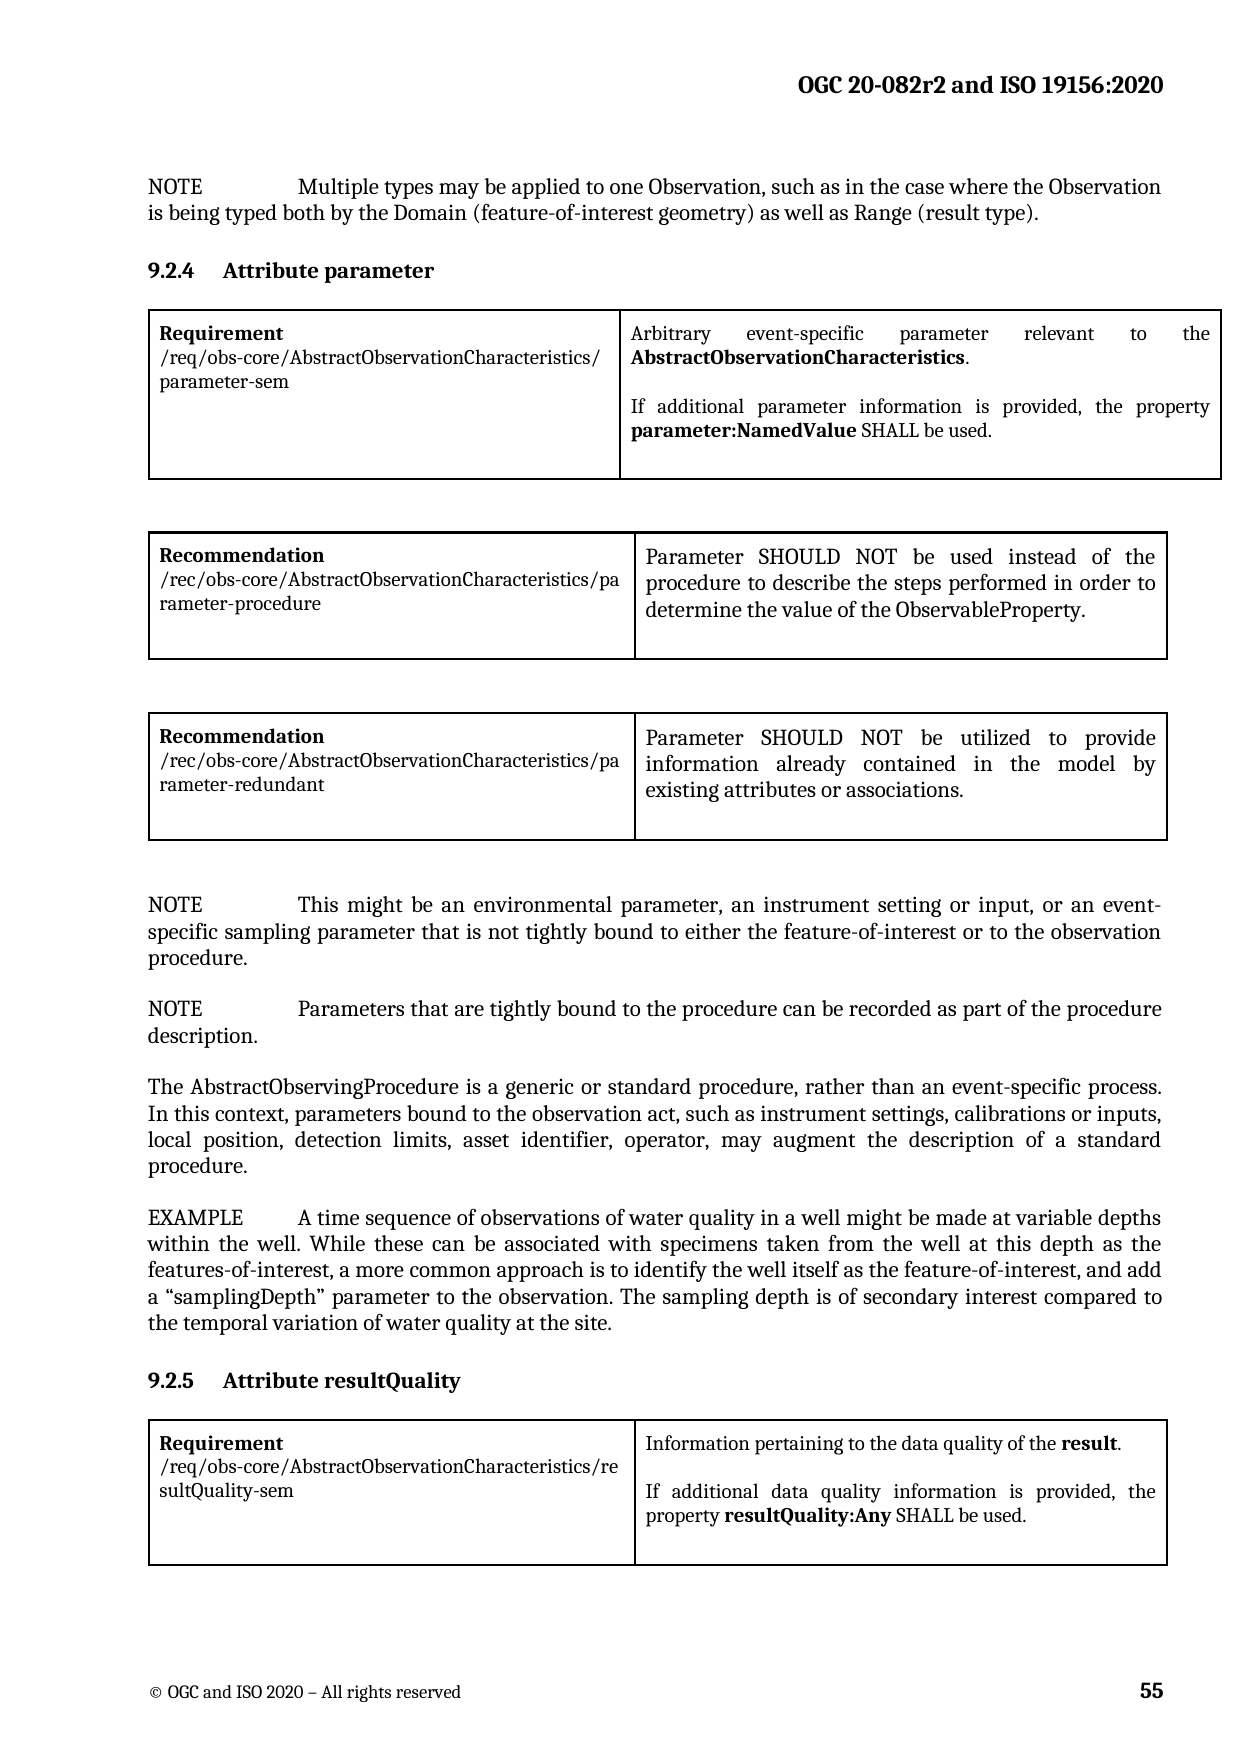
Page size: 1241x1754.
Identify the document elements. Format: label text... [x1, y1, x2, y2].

table_header Information pertaining to the data quality of the esult. If additional data quality information is provided, the property resultQuality:Any SHALL be used. [636, 1421, 1166, 1563]
subtitle Attribute resultQuality [148, 1367, 1163, 1394]
text EXAMPLE A time sequence of observations of water quality in a well might be made at variable depths within the well. While these can be associated with specimens taken from the well at this depth as the features-of-interest, a more common approach is to identify the well itself as the feature-of-interest, and add a “samplingDepth” parameter to the observation. The sampling depth is of secondary interest compared to the temporal variation of water quality at the site. [148, 1204, 1163, 1336]
table_header Recommendation /rec/obs-core/AbstractObservationCharacteristics/parameter-redundant [150, 714, 634, 839]
text NOTE This might be an environmental parameter, an instrument setting or input, or an event-specific sampling parameter that is not tightly bound to either the feature-of-interest or to the observation procedure. [148, 892, 1163, 971]
table_header Arbitrary event-specific parameter relevant to the AbstractObservationCharacteristics. If additional parameter information is provided, the property parameter:NamedValue SHALL be used. [621, 311, 1220, 478]
text The AbstractObservingProcedure is a generic or standard procedure, rather than an event-specific process. In this context, parameters bound to the observation act, such as instrument settings, calibrations or inputs, local position, detection limits, asset identifier, operator, may augment the description of a standard procedure. [148, 1074, 1163, 1179]
table_header Requirement /req/obs-core/AbstractObservationCharacteristics/parameter-sem [150, 311, 619, 478]
text NOTE Multiple types may be applied to one Observation, in the case where the Observation is being typed both by the Domain (feature-of-interest geometry) as well as Range (result type). [148, 174, 1163, 227]
table_header Parameter SHOULD NOT be used instead of the procedure to describe the steps performed in order to determine the value of the ObservableProperty. [636, 534, 1166, 658]
table_header Requirement /req/obs-core/AbstractObservationCharacteristics/resultQuality-sem [150, 1421, 634, 1563]
table_header Recommendation /rec/obs-core/AbstractObservationCharacteristics/parameter-procedure [150, 534, 634, 658]
subtitle Attribute parameter [148, 258, 1163, 284]
table_header Parameter SHOULD NOT be utilized to provide information already contained in the model by existing attributes or associations. [636, 714, 1166, 839]
text NOTE Parameters that are tightly bound to the procedure can be recorded as part of the procedure description. [148, 996, 1163, 1049]
